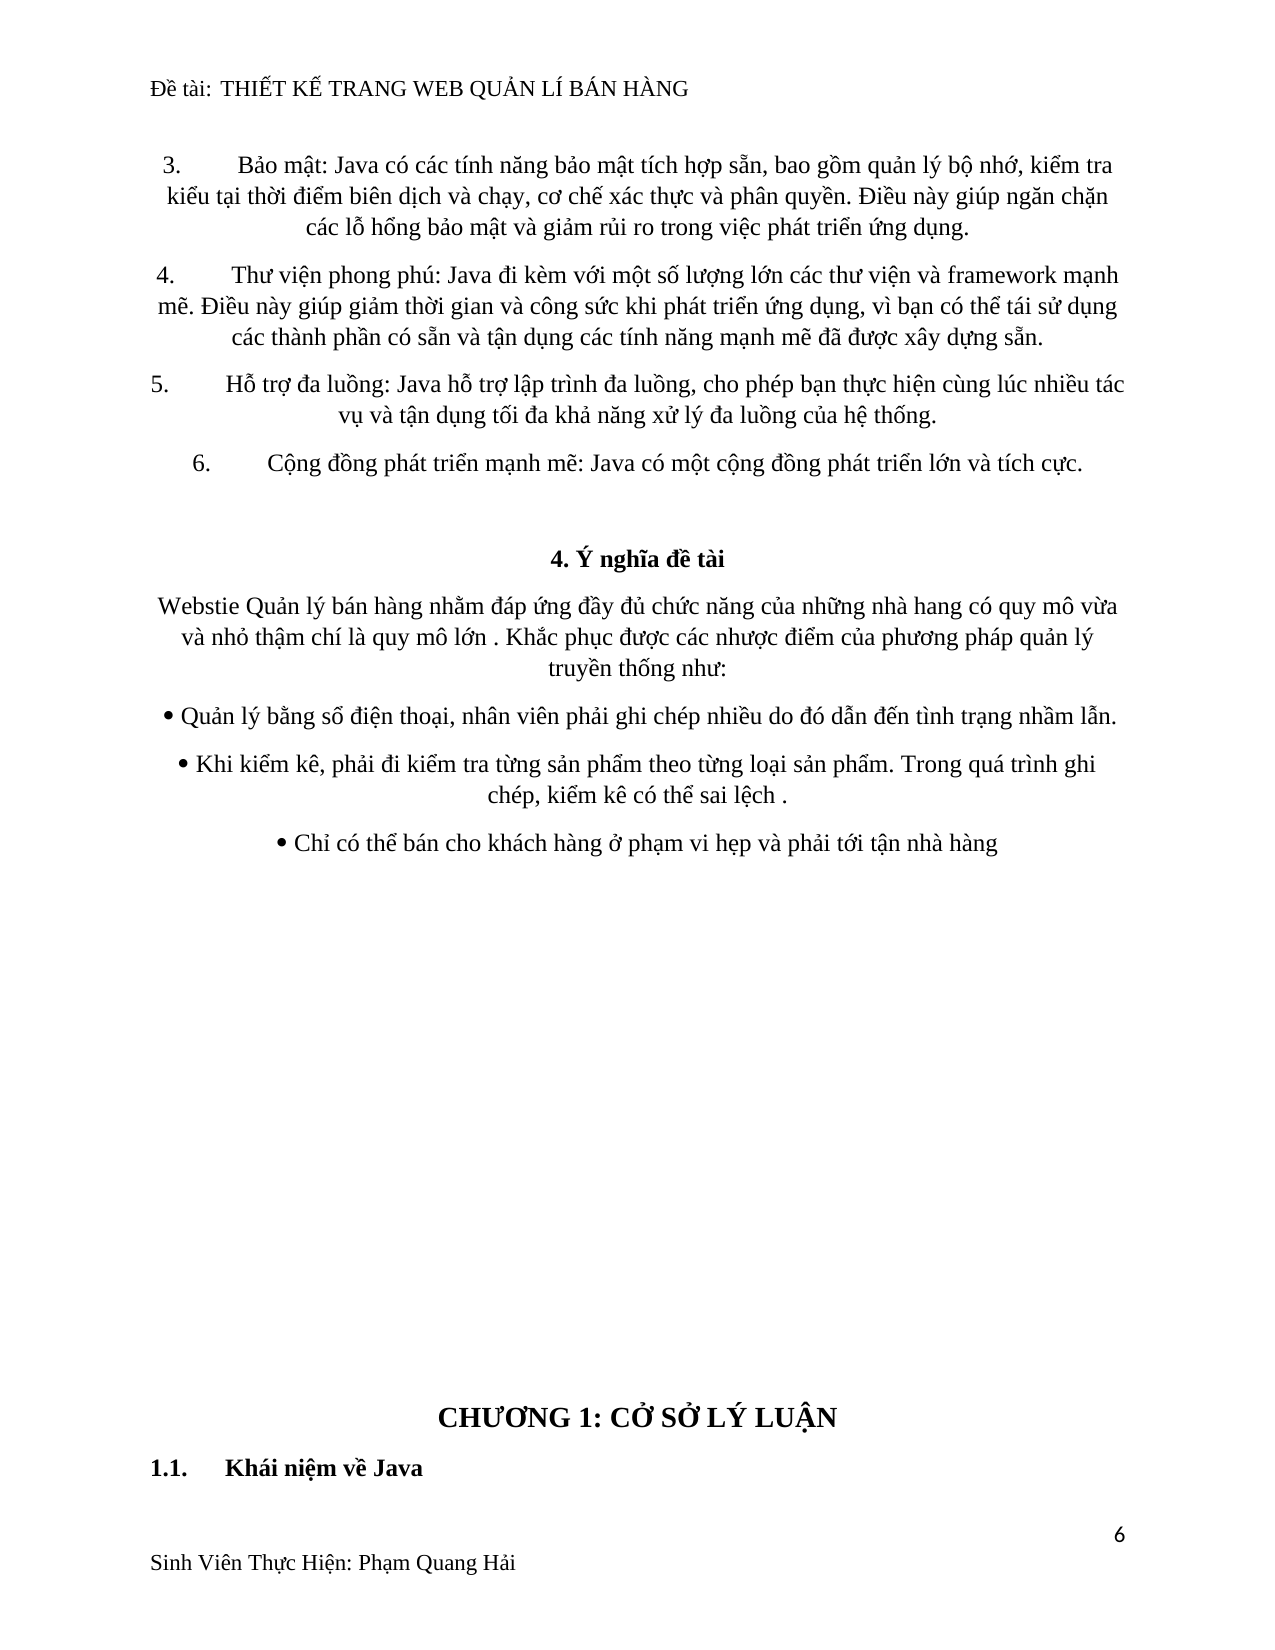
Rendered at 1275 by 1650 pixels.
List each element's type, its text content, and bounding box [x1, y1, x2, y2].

text Khi kiểm kê, phải đi kiểm tra từng sản phẩm theo từng loại sản phẩm. Trong quá trình ghi chép, kiểm kê có thể sai lệch . [150, 749, 1125, 809]
text 4. Ý nghĩa đề tài [150, 544, 1125, 572]
text 6. Cộng đồng phát triển mạnh mẽ: Java có một cộng đồng phát triển lớn và tích cực. [150, 448, 1125, 477]
text Chỉ có thể bán cho khách hàng ở phạm vi hẹp và phải tới tận nhà hàng [150, 828, 1125, 856]
text 5. Hỗ trợ đa luồng: Java hỗ trợ lập trình đa luồng, cho phép bạn thực hiện cùng lúc nhiều tác vụ và tận dụng tối đa khả năng xử lý đa luồng của hệ thống. [150, 369, 1125, 429]
text CHƯƠNG 1: CỞ SỞ LÝ LUẬN [150, 1400, 1125, 1434]
text 3. Bảo mật: Java có các tính năng bảo mật tích hợp sẵn, bao gồm quản lý bộ nhớ, kiểm tra kiểu tại thời điểm biên dịch và chạy, cơ chế xác thực và phân quyền. Điều này giúp ngăn chặn các lỗ hổng bảo mật và giảm rủi ro trong việc phát triển ứng dụng. [150, 150, 1125, 241]
text 4. Thư viện phong phú: Java đi kèm với một số lượng lớn các thư viện và framework mạnh mẽ. Điều này giúp giảm thời gian và công sức khi phát triển ứng dụng, vì bạn có thể tái sử dụng các thành phần có sẵn và tận dụng các tính năng mạnh mẽ đã được xây dựng sẵn. [150, 260, 1125, 351]
list Khái niệm về Java [150, 1453, 1125, 1482]
text Quản lý bằng sổ điện thoại, nhân viên phải ghi chép nhiều do đó dẫn đến tình trạng nhầm lẫn. [150, 701, 1125, 730]
text Webstie Quản lý bán hàng nhằm đáp ứng đầy đủ chức năng của những nhà hang có quy mô vừa và nhỏ thậm chí là quy mô lớn . Khắc phục được các nhược điểm của phương pháp quản lý truyền thống như: [150, 591, 1125, 682]
